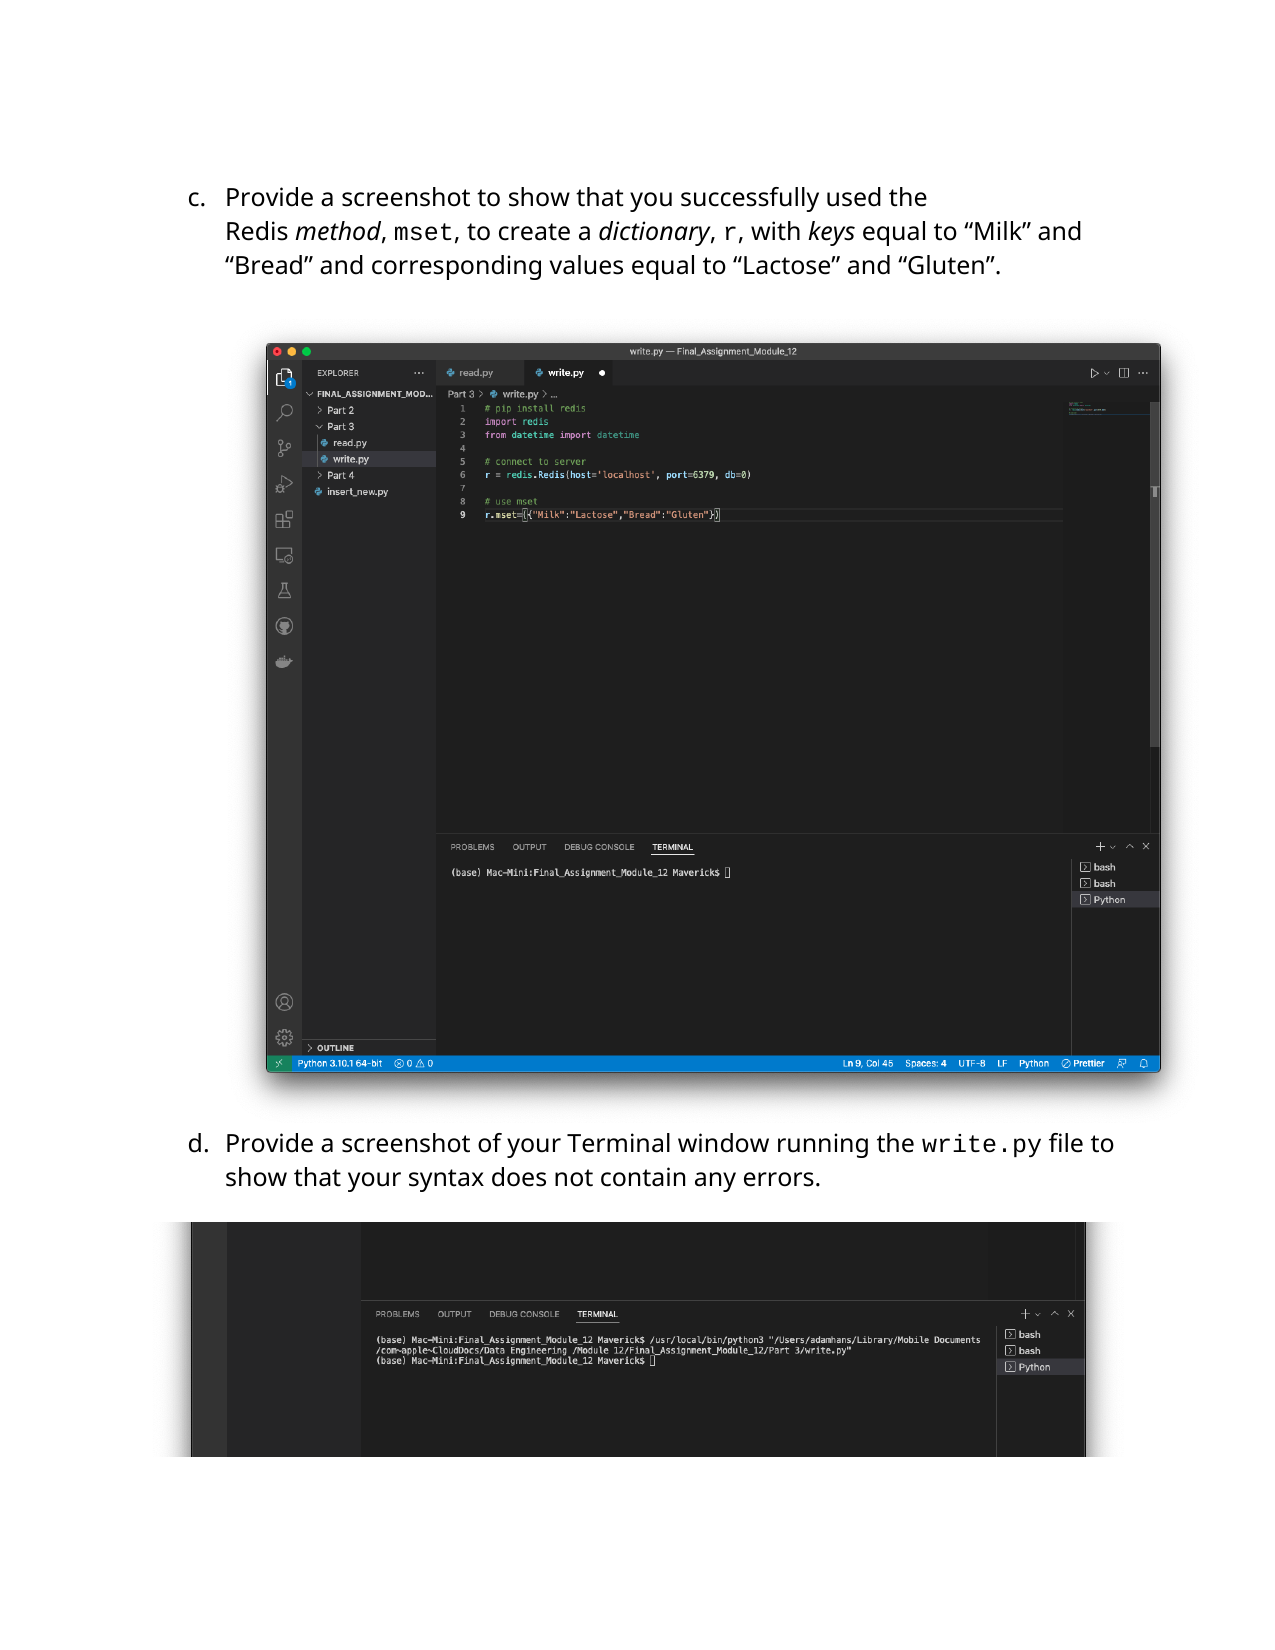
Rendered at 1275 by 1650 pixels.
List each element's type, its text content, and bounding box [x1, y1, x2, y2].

list Provide a screenshot of your Terminal window running the write.py file to show that your syntax does not contain any errors. [187, 1125, 1125, 1194]
picture [150, 1222, 1125, 1457]
list Provide a screenshot to show that you successfully used the Redis method, mset, to create a dictionary, r, with keys equal to “Milk” and “Bread” and corresponding values equal to “Lactose” and “Gluten”. [187, 179, 1125, 282]
picture [225, 315, 1200, 1126]
